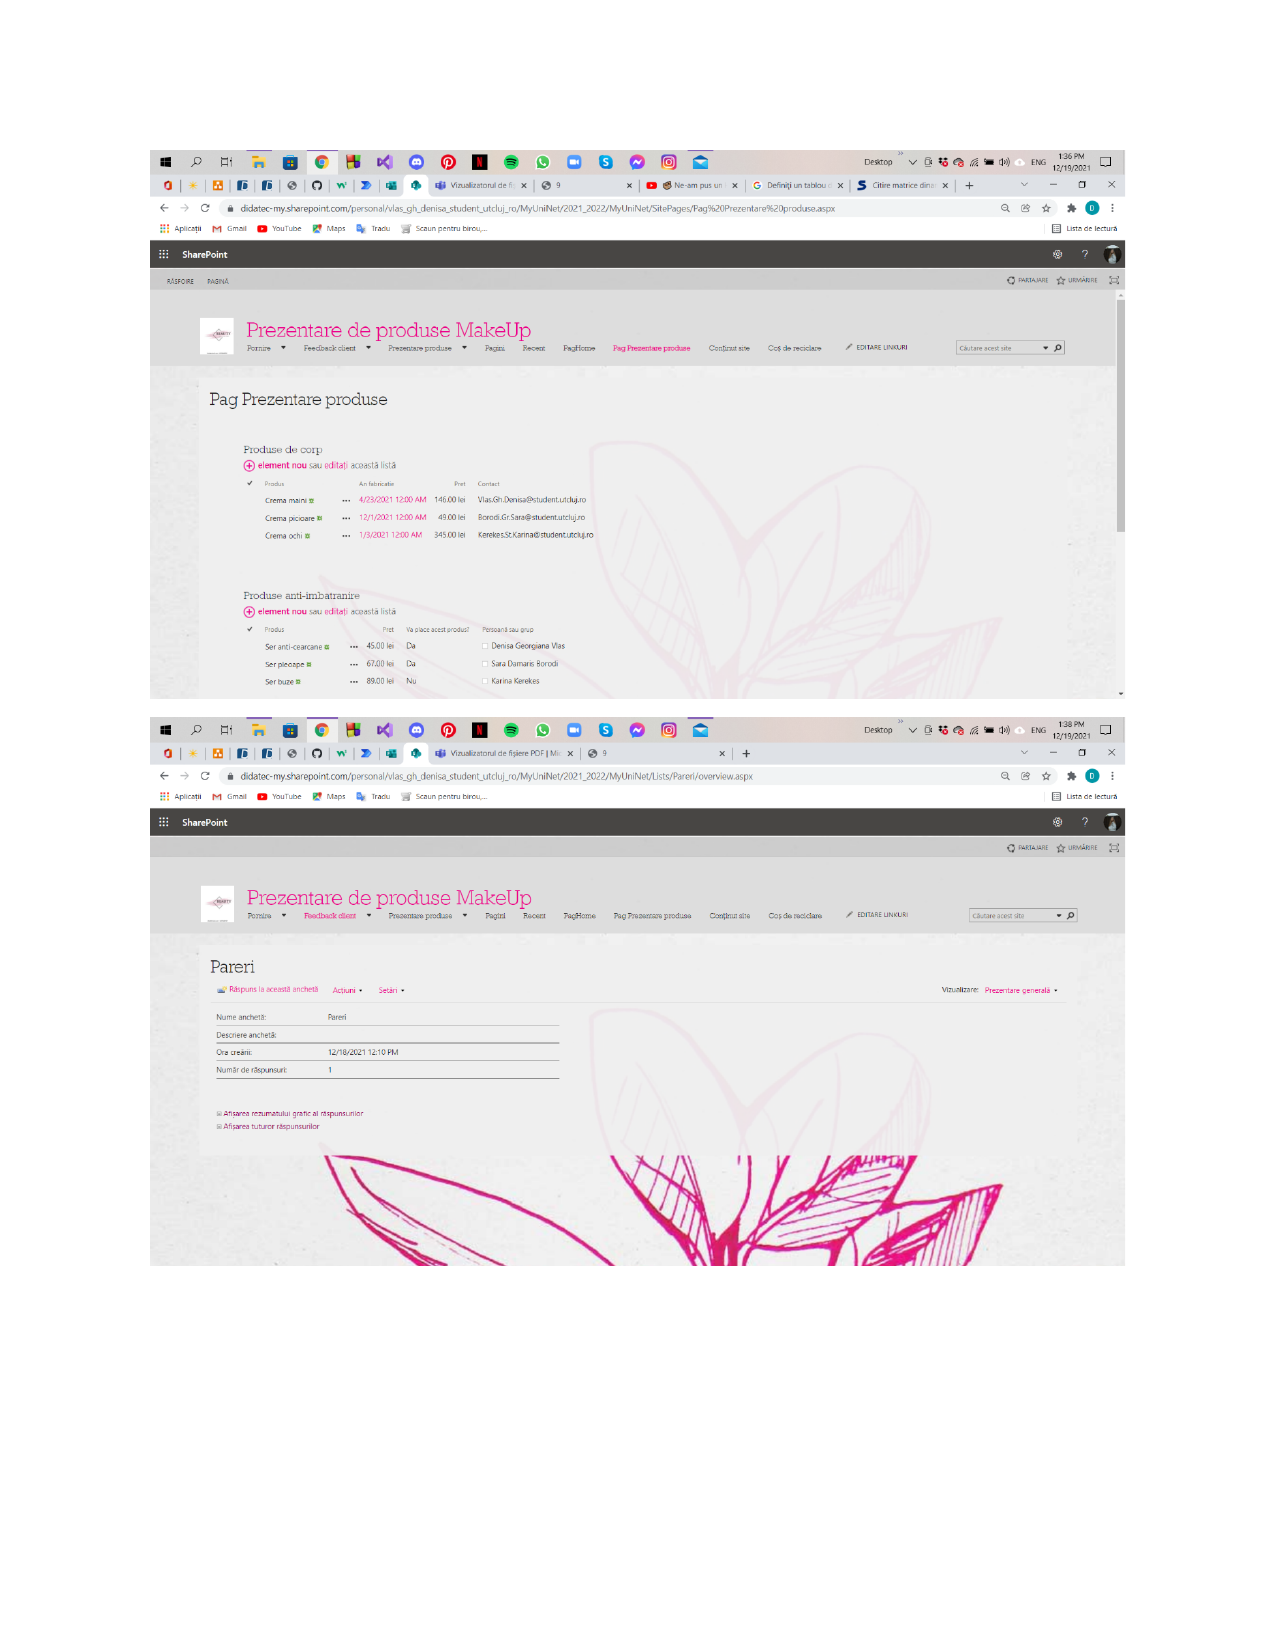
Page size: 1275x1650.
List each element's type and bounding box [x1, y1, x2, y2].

picture [150, 717, 1125, 1266]
picture [150, 150, 1125, 699]
